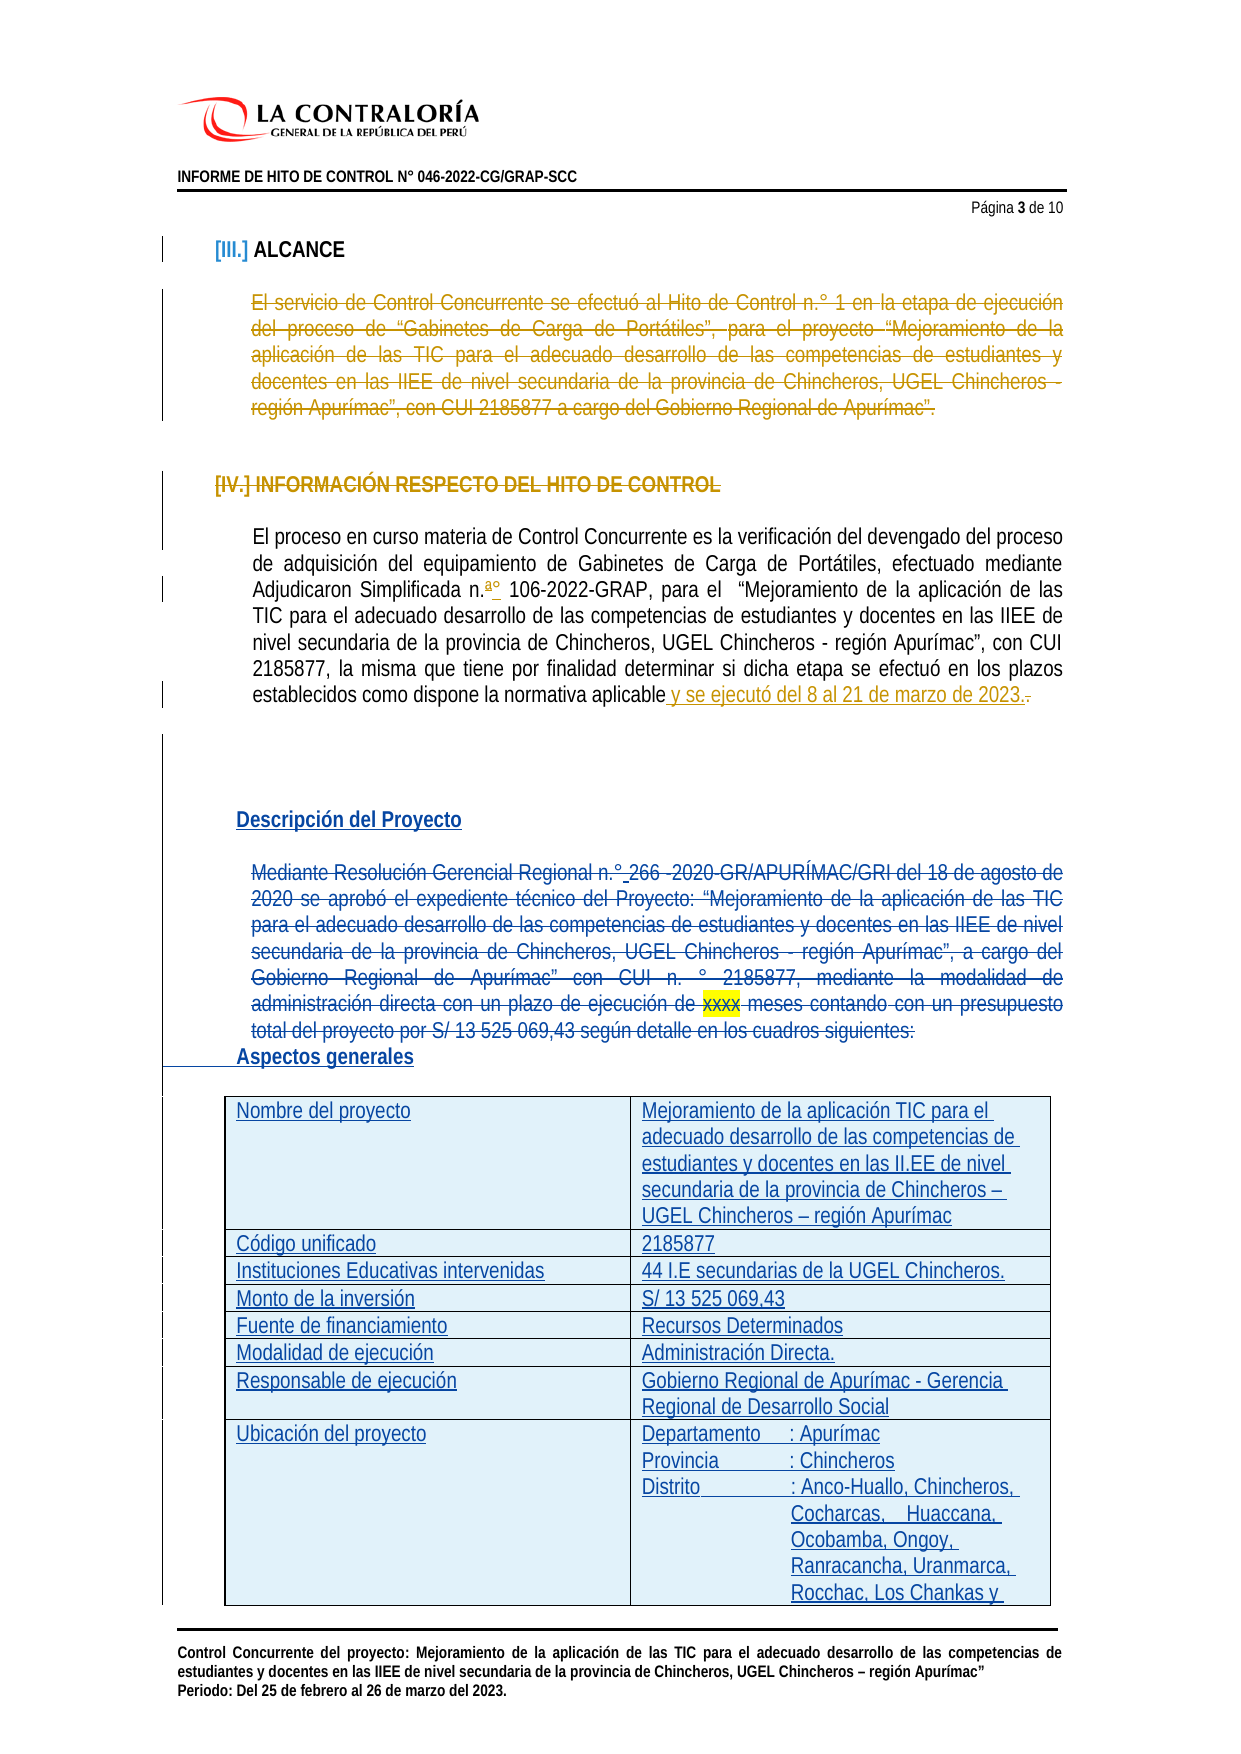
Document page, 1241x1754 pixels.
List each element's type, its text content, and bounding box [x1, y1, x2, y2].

subtitle ALCANCE [215, 236, 1063, 262]
picture [177, 73, 479, 167]
text Descripción del Proyecto [177, 806, 1063, 832]
text El proceso en curso materia de Control Concurrente es la verificación del devengado del proceso de adquisición del equipamiento de Gabinetes de Carga de Portátiles, efectuado mediante Adjudicaron Simplificada n. 106-2022-GRAP, para el “Mejoramiento de la aplicación de las TIC para el adecuado desarrollo de las competencias de estudiantes y docentes en las IIEE de nivel secundaria de la provincia de Chincheros, UGEL Chincheros - región Apurímac”, con CUI 2185877, la misma que tiene por finalidad determinar si dicha etapa se efectuó en los plazos establecidos como dispone la normativa aplicable [252, 523, 1063, 708]
